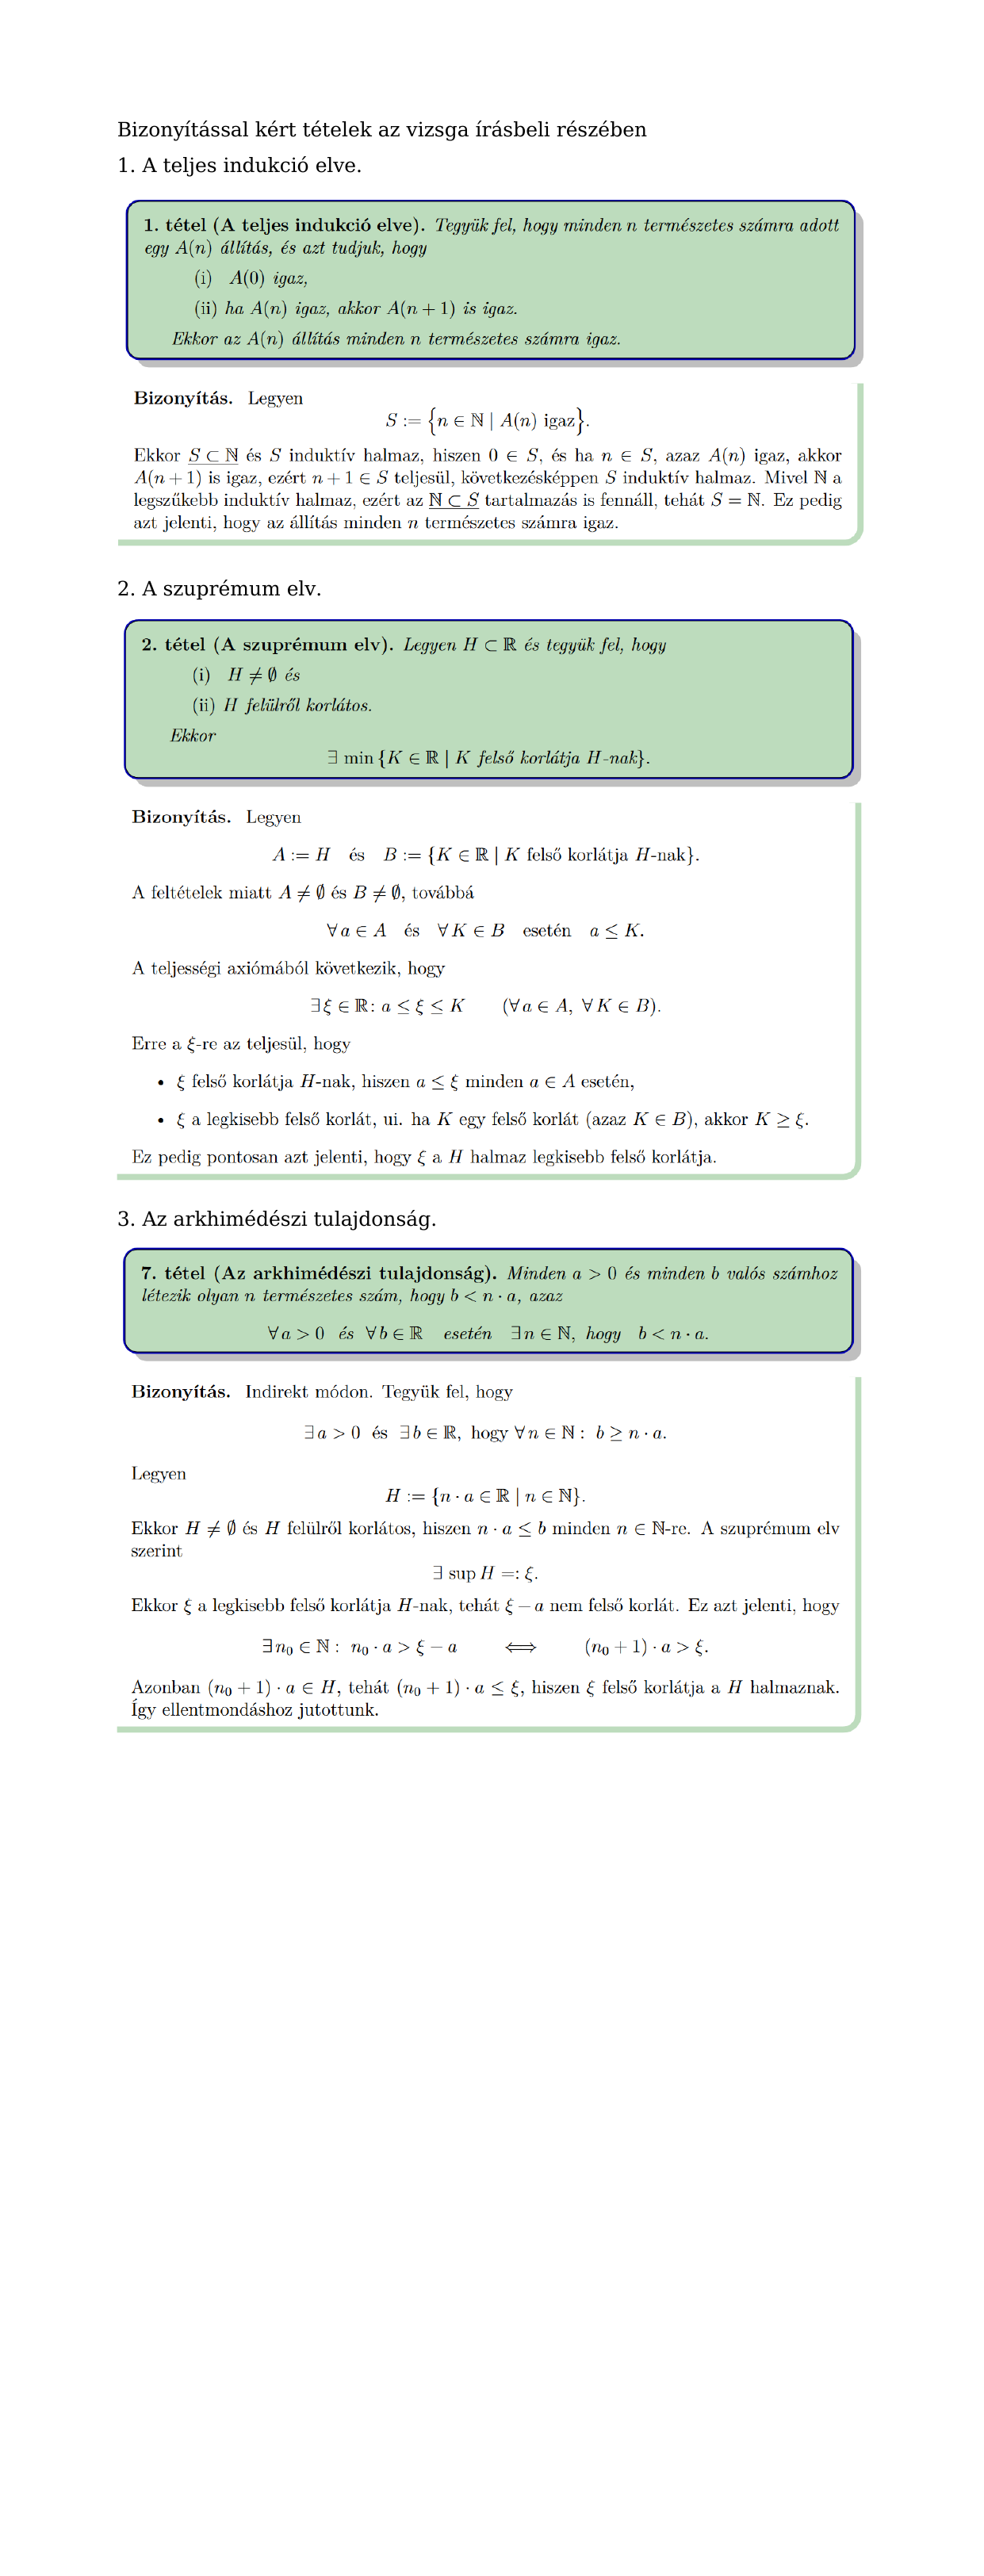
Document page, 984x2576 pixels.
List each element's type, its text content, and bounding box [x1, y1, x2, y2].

picture [117, 611, 867, 1181]
text 2. A szuprémum elv. [117, 576, 866, 611]
text 3. Az arkhimédészi tulajdonság. [117, 1207, 866, 1242]
picture [117, 188, 867, 552]
picture [117, 1242, 867, 1735]
text Bizonyítással kért tételek az vizsga írásbeli részében 1. A teljes indukció elve. [117, 117, 866, 188]
